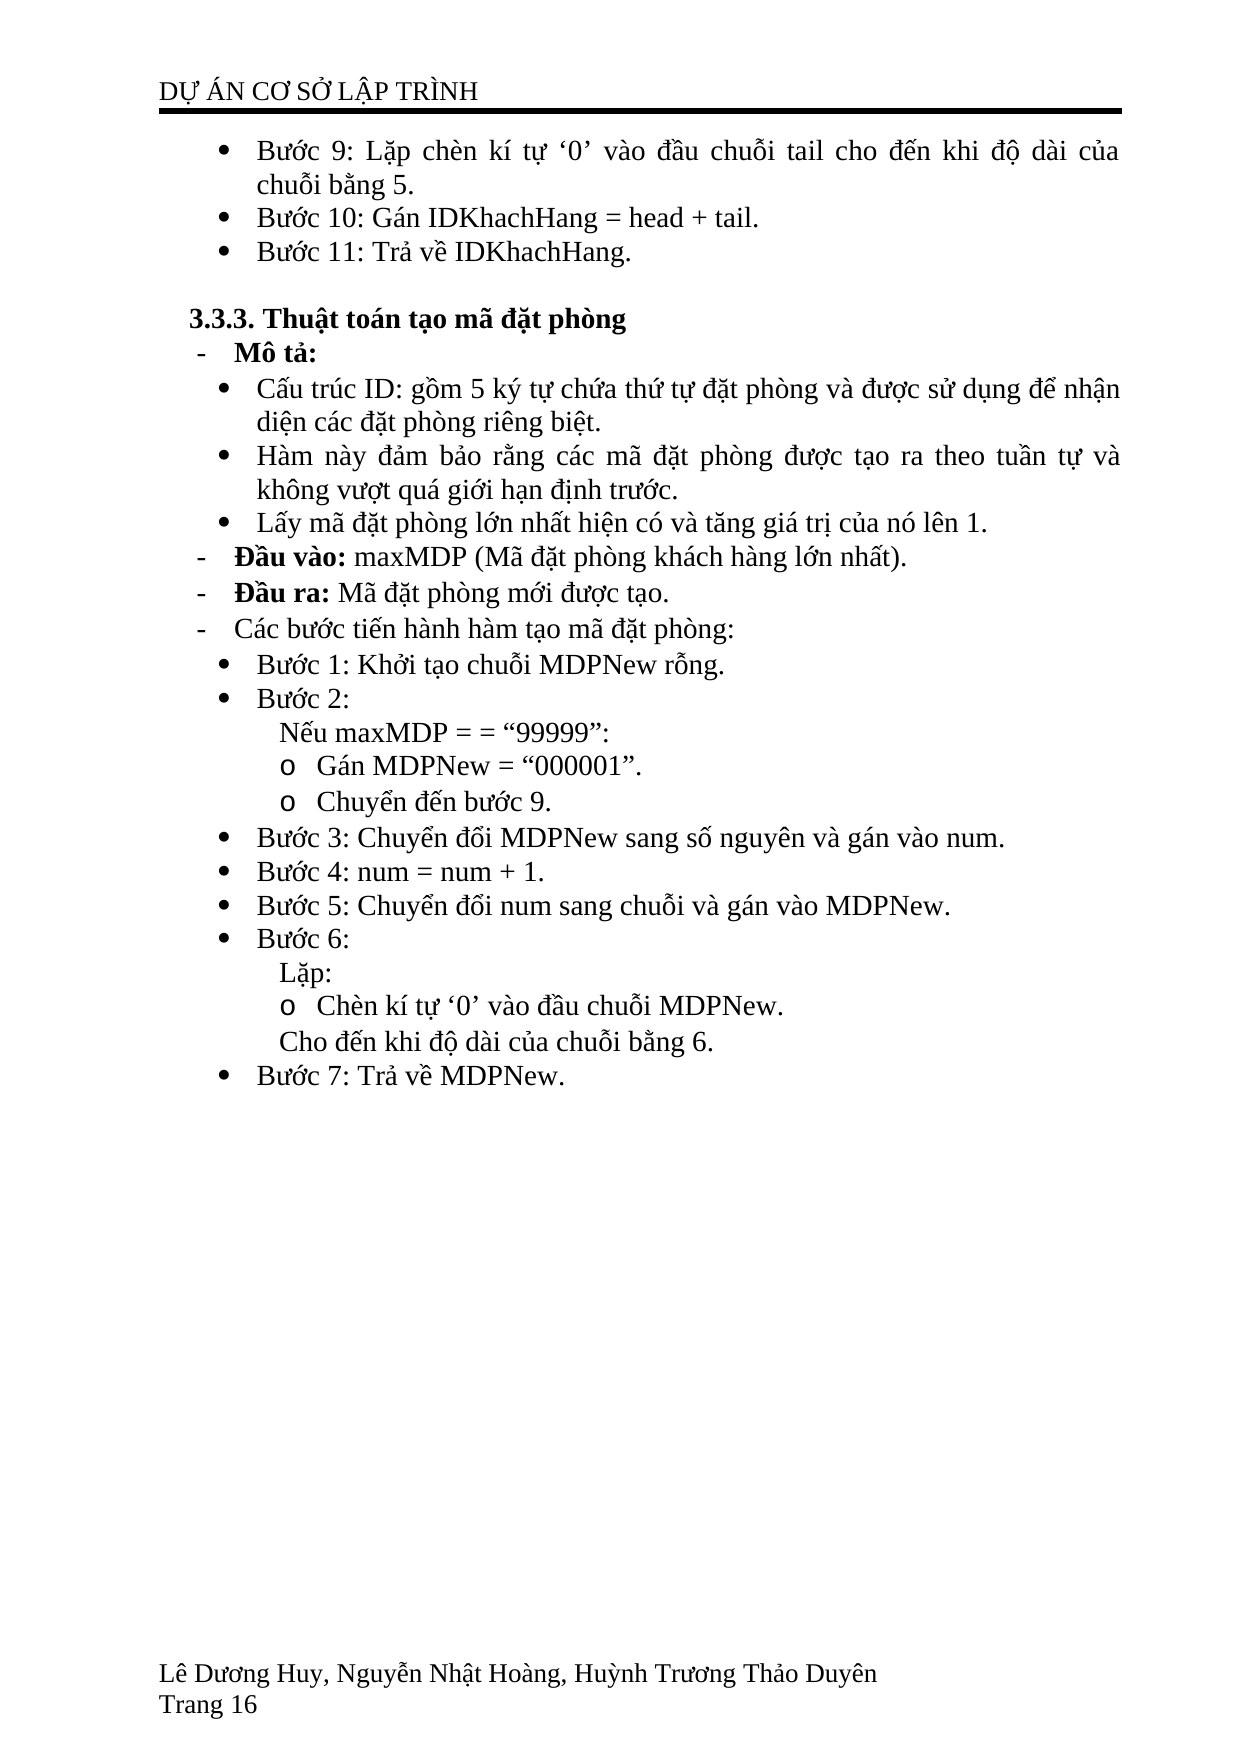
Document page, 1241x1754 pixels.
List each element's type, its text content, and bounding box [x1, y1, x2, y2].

list Chuyển đến bước 9. [279, 784, 1122, 820]
list Chèn kí tự ‘0’ vào đầu chuỗi MDPNew. [279, 988, 1122, 1024]
list Thuật toán tạo mã đặt phòng [189, 301, 1122, 335]
list Bước 9: Lặp chèn kí tự ‘0’ vào đầu chuỗi tail cho đến khi độ dài của chuỗi bằng 5. [219, 133, 1122, 200]
list Lặp: [279, 955, 1122, 988]
list Mô tả: [196, 335, 1122, 368]
list Cho đến khi độ dài của chuỗi bằng 6. [279, 1024, 1122, 1058]
list Các bước tiến hành hàm tạo mã đặt phòng: [196, 611, 1122, 645]
list Bước 11: Trả về IDKhachHang. [219, 234, 1122, 268]
list Bước 3: Chuyển đổi MDPNew sang số nguyên và gán vào num. [219, 820, 1122, 854]
list Bước 10: Gán IDKhachHang = head + tail. [219, 200, 1122, 234]
list Bước 6: [219, 921, 1122, 955]
list Hàm này đảm bảo rằng các mã đặt phòng được tạo ra theo tuần tự và không vượt quá giới hạn định trước. [219, 438, 1122, 505]
list Nếu maxMDP = = “99999”: [279, 715, 1122, 748]
list Bước 5: Chuyển đổi num sang chuỗi và gán vào MDPNew. [219, 888, 1122, 921]
list Cấu trúc ID: gồm 5 ký tự chứa thứ tự đặt phòng và được sử dụng để nhận diện các đặt phòng riêng biệt. [219, 371, 1122, 438]
list Bước 7: Trả về MDPNew. [219, 1058, 1122, 1092]
list Bước 2: [219, 681, 1122, 715]
list Lấy mã đặt phòng lớn nhất hiện có và tăng giá trị của nó lên 1. [219, 505, 1122, 539]
list Gán MDPNew = “000001”. [279, 748, 1122, 784]
list Đầu ra: Mã đặt phòng mới được tạo. [196, 575, 1122, 609]
list Bước 1: Khởi tạo chuỗi MDPNew rỗng. [219, 647, 1122, 681]
list Đầu vào: maxMDP (Mã đặt phòng khách hàng lớn nhất). [196, 539, 1122, 572]
list Bước 4: num = num + 1. [219, 854, 1122, 888]
